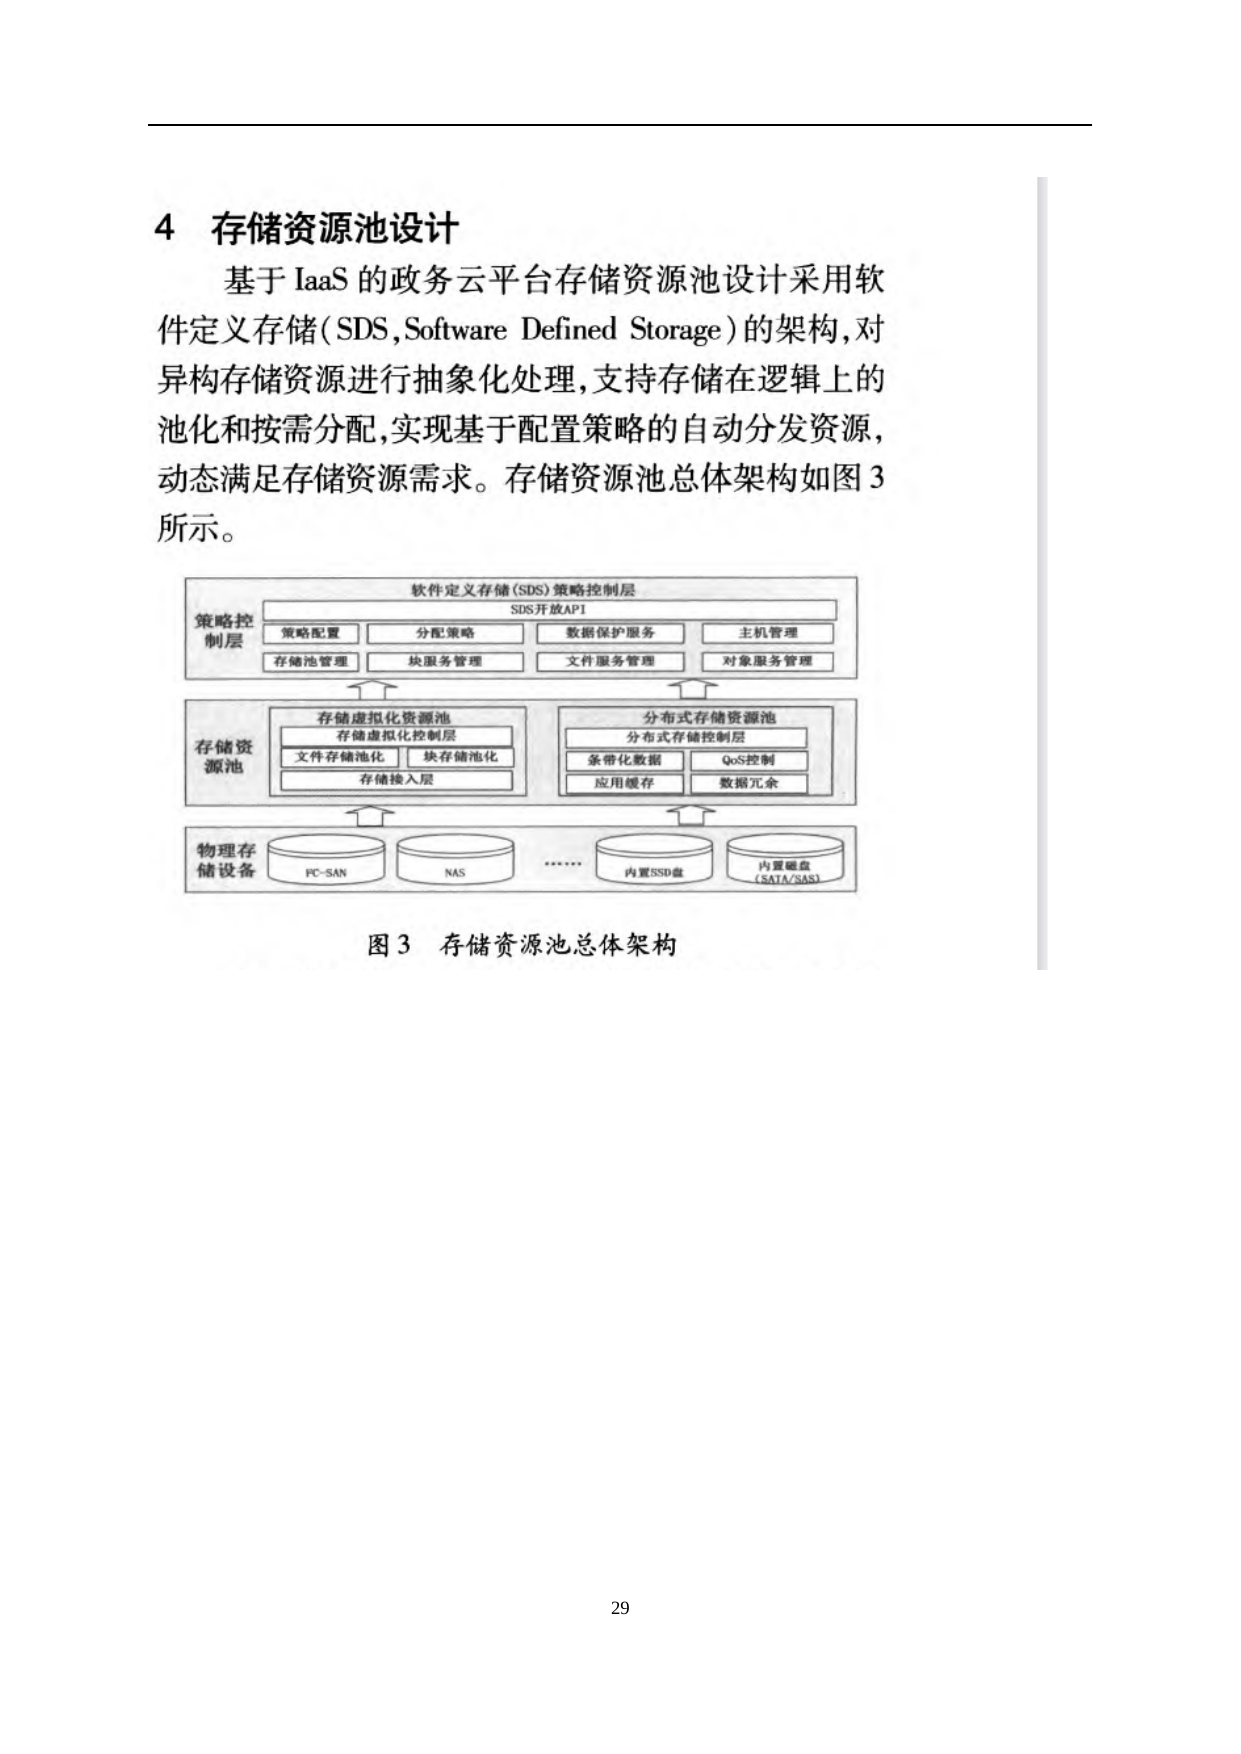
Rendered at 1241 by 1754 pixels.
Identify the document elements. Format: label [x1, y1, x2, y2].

picture [147, 177, 1048, 970]
